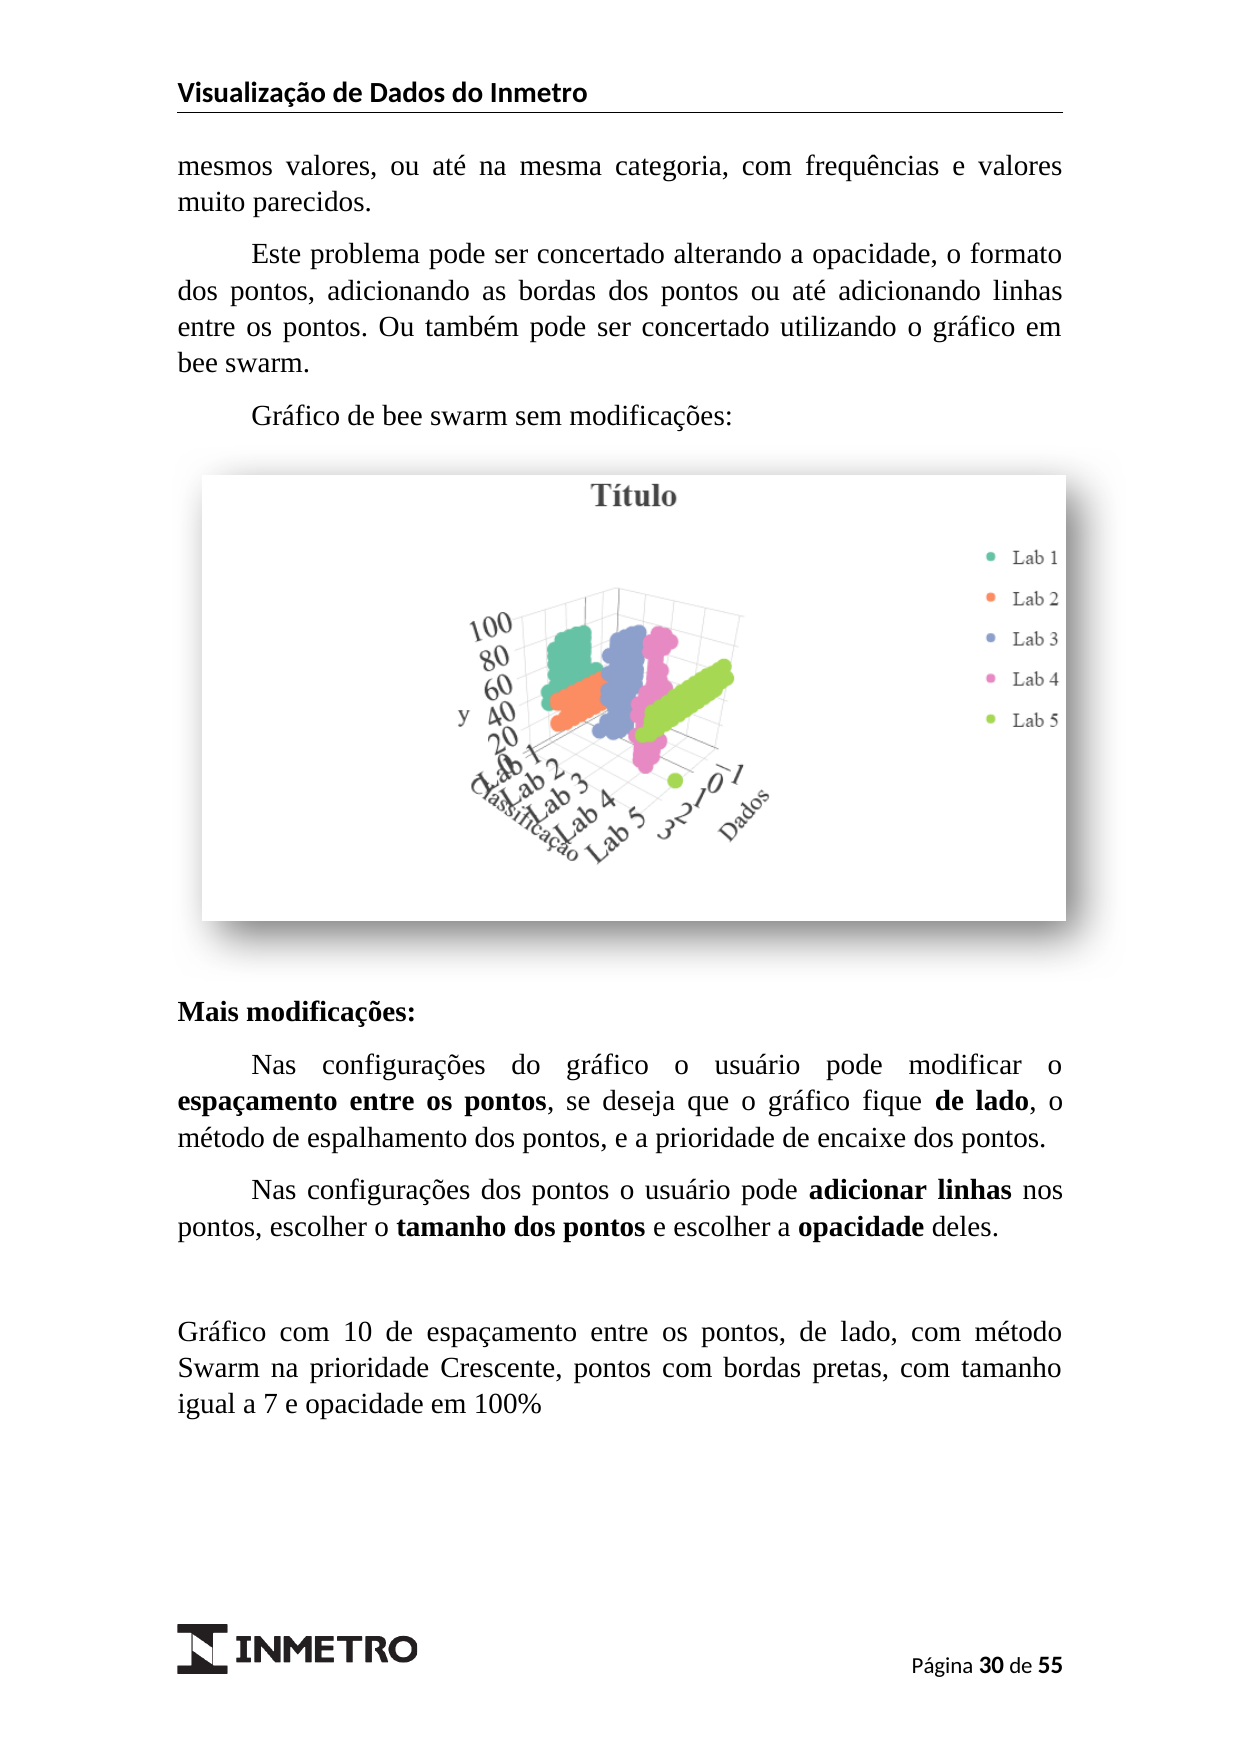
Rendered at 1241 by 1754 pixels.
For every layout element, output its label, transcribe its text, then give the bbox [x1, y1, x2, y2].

text Gráfico com 10 de espaçamento entre os pontos, de lado, com método Swarm na prioridade Crescente, pontos com bordas pretas, com tamanho igual a 7 e opacidade em 100% [177, 1314, 1063, 1420]
picture [202, 475, 1066, 921]
text Nas configurações dos pontos o usuário pode adicionar linhas nos pontos, escolher o tamanho dos pontos e escolher a opacidade deles. [177, 1172, 1063, 1242]
text Gráfico de bee swarm sem modificações: [177, 398, 1063, 431]
text Este problema pode ser concertado alterando a opacidade, o formato dos pontos, adicionando as bordas dos pontos ou até adicionando linhas entre os pontos. Ou também pode ser concertado utilizando o gráfico em bee swarm. [177, 237, 1063, 378]
text Mais modificações: [177, 994, 1063, 1028]
picture [177, 1624, 418, 1674]
text Nas configurações do gráfico o usuário pode modificar o espaçamento entre os pontos, se deseja que o gráfico fique de lado, o método de espalhamento dos pontos, e a prioridade de encaixe dos pontos. [177, 1047, 1063, 1153]
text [177, 148, 1063, 217]
